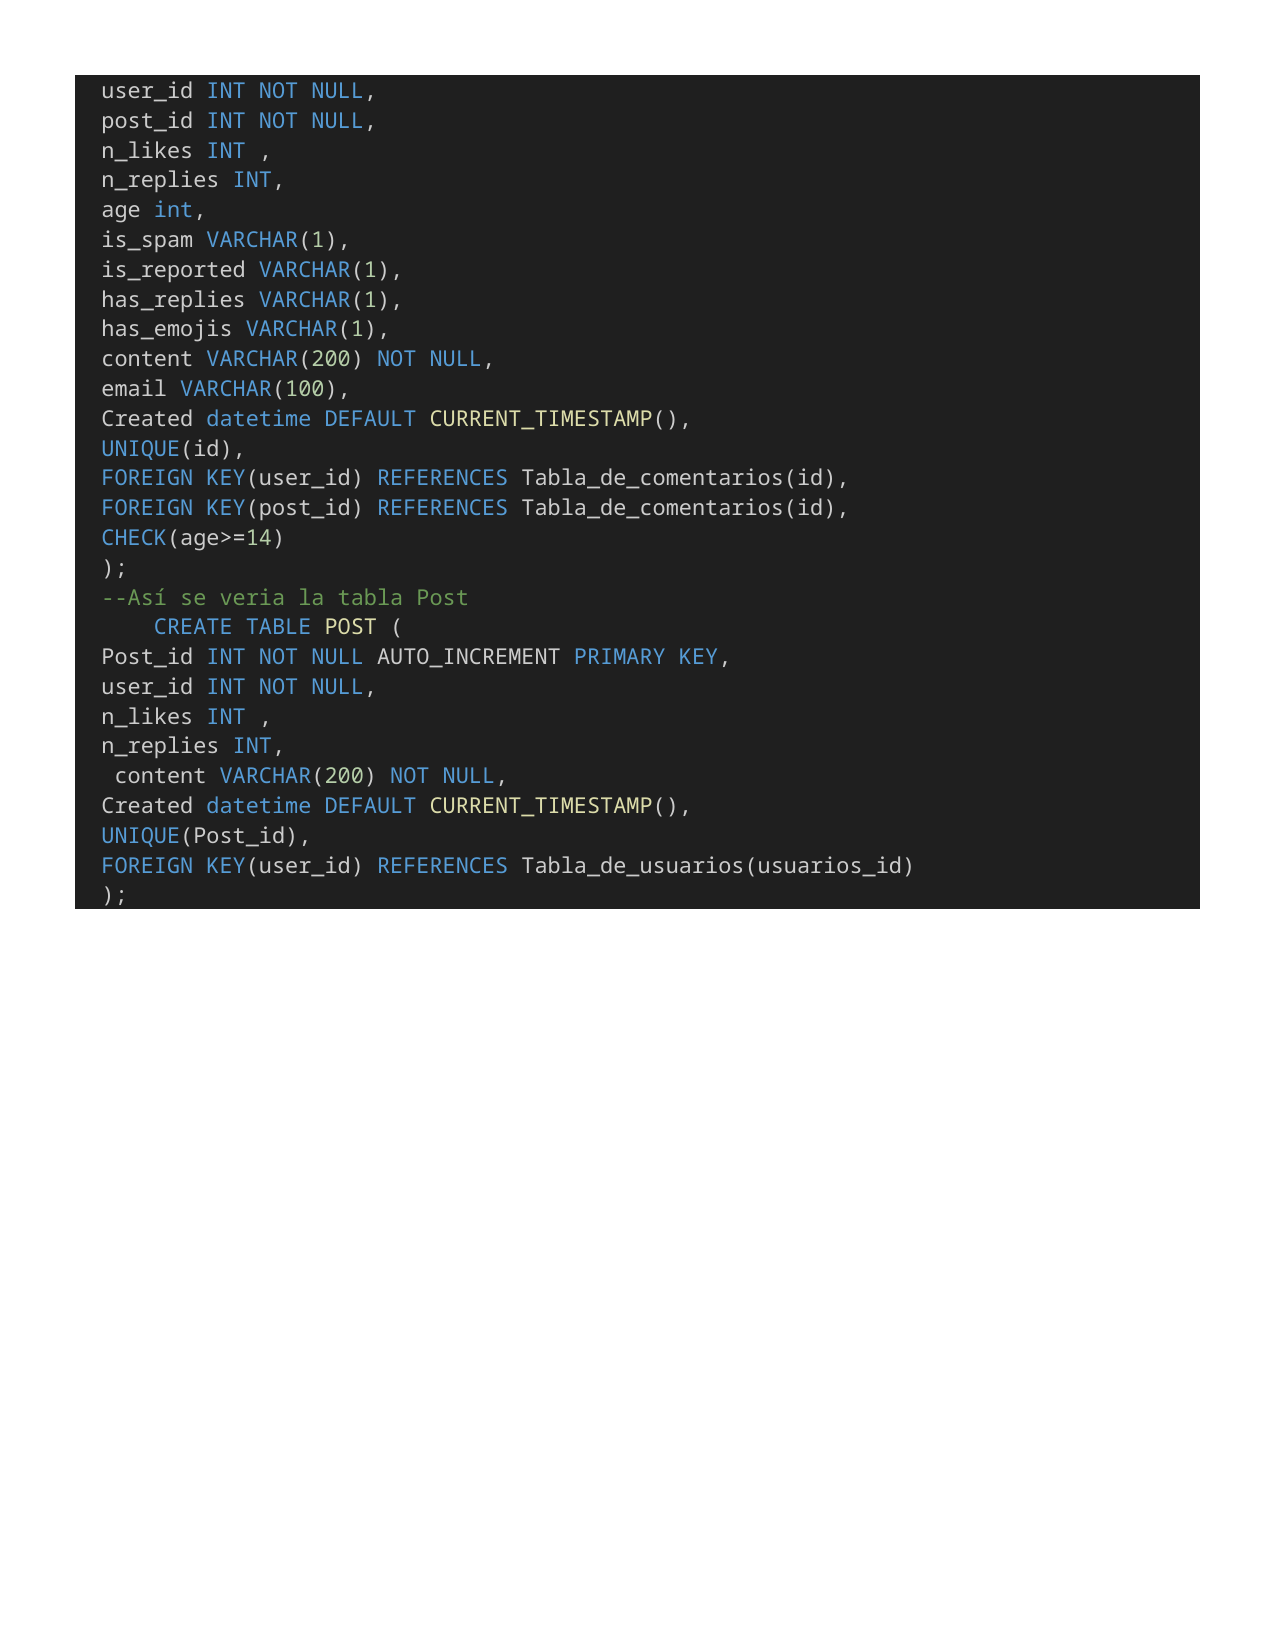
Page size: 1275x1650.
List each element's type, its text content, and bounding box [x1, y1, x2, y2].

text FOREIGN KEY(post_id) REFERENCES Tabla_de_comentarios(id), [75, 492, 1200, 522]
text ); [75, 552, 1200, 581]
text content VARCHAR(200) NOT NULL, [75, 343, 1200, 373]
text age int, [75, 194, 1200, 224]
text n_likes INT , [75, 701, 1200, 730]
text user_id INT NOT NULL, [75, 671, 1200, 701]
text content VARCHAR(200) NOT NULL, [75, 760, 1200, 790]
text ); [75, 879, 1200, 909]
text user_id INT NOT NULL, [75, 75, 1200, 105]
text n_replies INT, [75, 730, 1200, 760]
text FOREIGN KEY(user_id) REFERENCES Tabla_de_usuarios(usuarios_id) [75, 849, 1200, 879]
text UNIQUE(Post_id), [75, 820, 1200, 849]
text n_likes INT , [75, 134, 1200, 164]
text UNIQUE(id), [75, 432, 1200, 462]
text CREATE TABLE POST ( [75, 611, 1200, 641]
text CHECK(age>=14) [75, 522, 1200, 552]
text has_emojis VARCHAR(1), [75, 313, 1200, 343]
text is_reported VARCHAR(1), [75, 254, 1200, 283]
text email VARCHAR(100), [75, 373, 1200, 403]
text is_spam VARCHAR(1), [75, 224, 1200, 254]
text post_id INT NOT NULL, [75, 105, 1200, 134]
text Created datetime DEFAULT CURRENT_TIMESTAMP(), [75, 790, 1200, 820]
text Post_id INT NOT NULL AUTO_INCREMENT PRIMARY KEY, [75, 641, 1200, 671]
text n_replies INT, [75, 164, 1200, 194]
text FOREIGN KEY(user_id) REFERENCES Tabla_de_comentarios(id), [75, 462, 1200, 492]
text Created datetime DEFAULT CURRENT_TIMESTAMP(), [75, 403, 1200, 432]
text --Así se veria la tabla Post [75, 581, 1200, 611]
text has_replies VARCHAR(1), [75, 283, 1200, 313]
